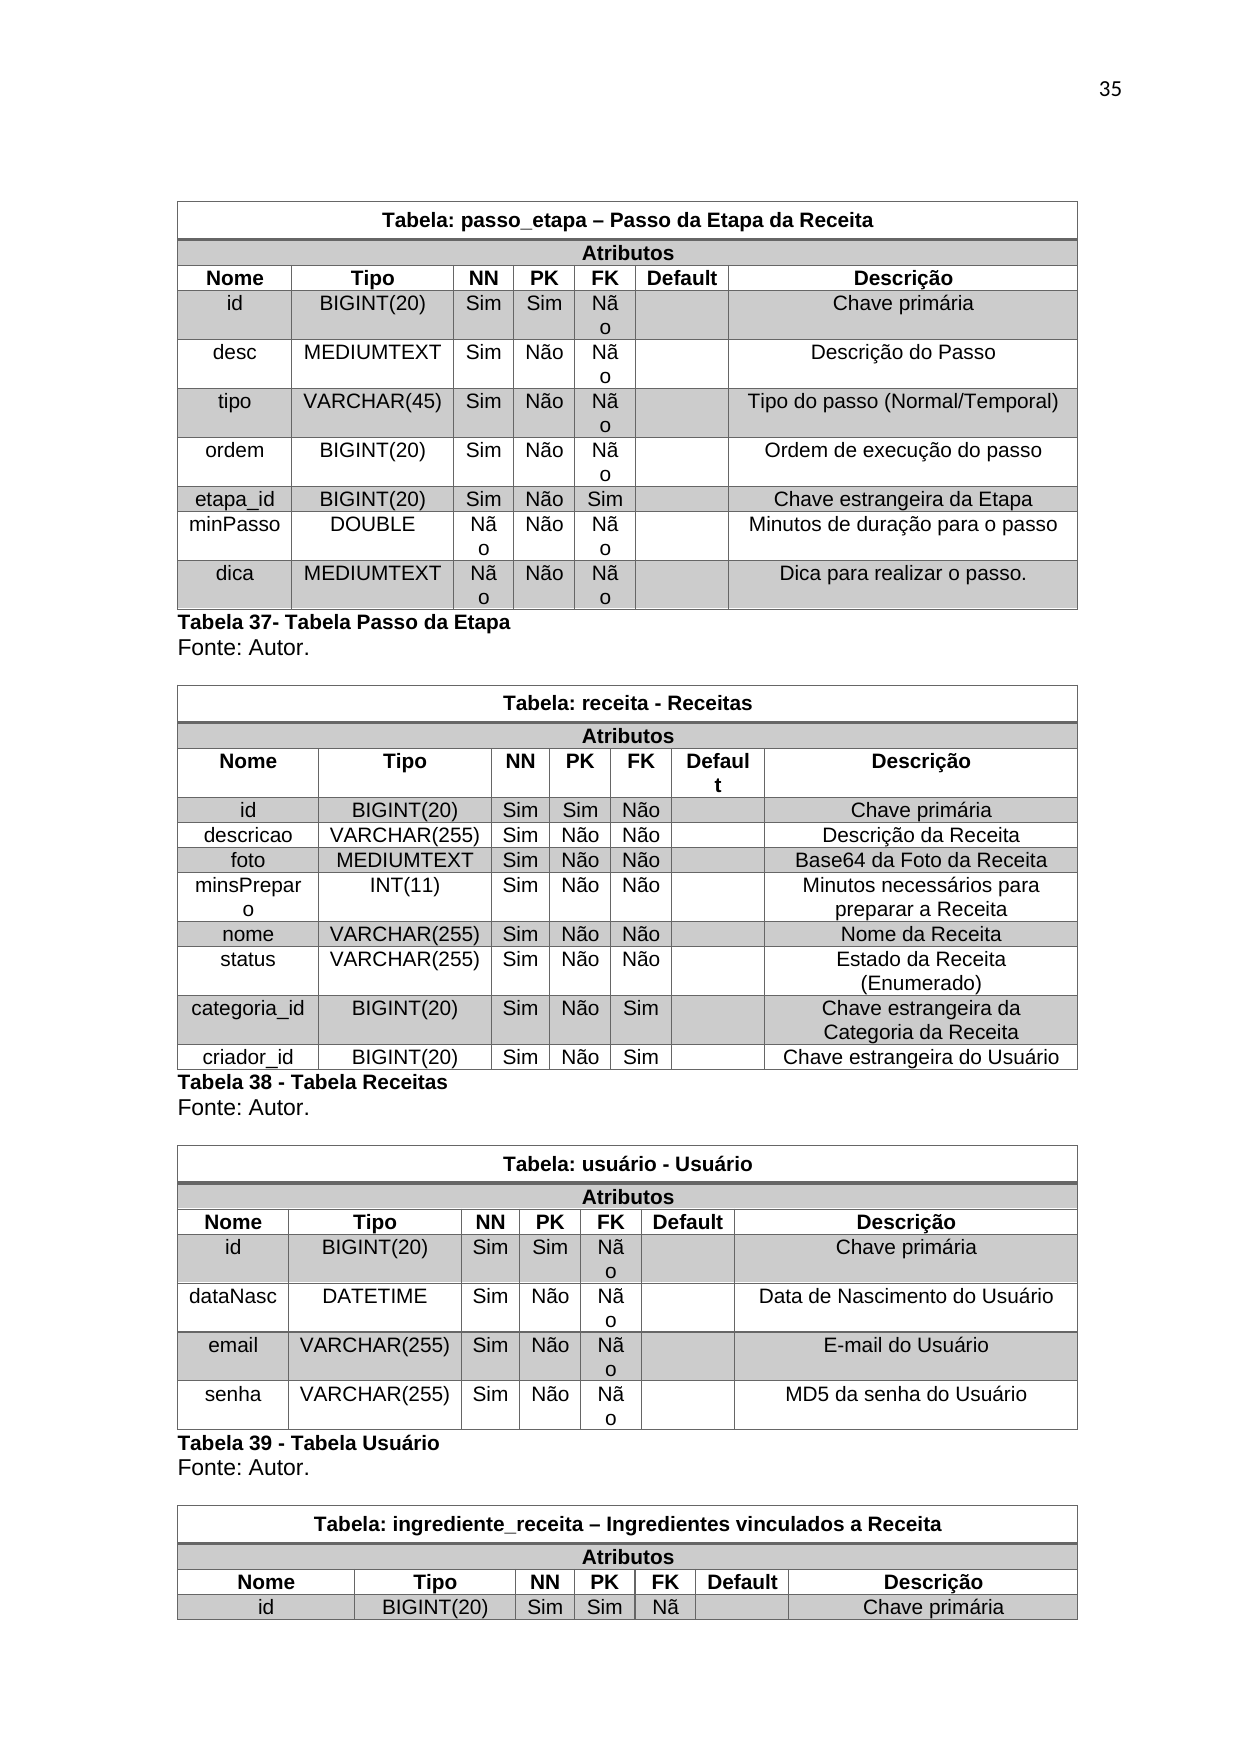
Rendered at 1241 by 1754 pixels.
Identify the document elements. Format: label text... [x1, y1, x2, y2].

table_cell Descrição do Passo [729, 340, 1077, 388]
table_cell Não [520, 1284, 580, 1331]
table_cell Não [581, 1381, 641, 1429]
table_cell ordem [178, 438, 291, 486]
table_cell Dica para realizar o passo. [729, 561, 1077, 608]
table_cell [672, 823, 764, 847]
table_cell Sim [575, 487, 635, 511]
table_cell Não [550, 823, 610, 847]
table_cell desc [178, 340, 291, 388]
table_cell [636, 291, 728, 339]
table_cell VARCHAR(255) [319, 947, 491, 995]
table_cell [636, 340, 728, 388]
table_cell Não [514, 389, 574, 437]
table_header Tabela: ingrediente_receita – Ingredientes vinculados a Receita [178, 1506, 1077, 1542]
table_cell Sim [492, 848, 549, 872]
table_cell VARCHAR(255) [319, 823, 491, 847]
table_cell PK [550, 749, 610, 797]
table_cell Não [575, 561, 635, 608]
table_cell Nome [178, 1210, 288, 1233]
table_cell Não [575, 389, 635, 437]
table_cell Não [514, 487, 574, 511]
table_cell [636, 389, 728, 437]
table_cell Não [611, 823, 671, 847]
table_cell Sim [492, 823, 549, 847]
table_cell FK [636, 1570, 695, 1594]
table_cell BIGINT(20) [319, 798, 491, 822]
table_cell NN [462, 1210, 519, 1233]
text Tabela 37- Tabela Passo da Etapa [177, 609, 1122, 633]
table_cell Sim [454, 438, 513, 486]
table_cell Não [611, 848, 671, 872]
table_cell MD5 da senha do Usuário [735, 1381, 1077, 1429]
table_cell Sim [454, 340, 513, 388]
table_cell id [178, 291, 291, 339]
table_cell Sim [611, 1045, 671, 1069]
table_cell FK [611, 749, 671, 797]
table_cell E-mail do Usuário [735, 1333, 1077, 1380]
table_cell [672, 996, 764, 1044]
text Fonte: Autor. [177, 1094, 1122, 1120]
table_cell Sim [492, 798, 549, 822]
table_cell dica [178, 561, 291, 608]
table_cell etapa_id [178, 487, 291, 511]
table_cell BIGINT(20) [355, 1595, 515, 1619]
table_cell id [178, 1595, 354, 1619]
table_cell [642, 1333, 734, 1380]
text Tabela 39 - Tabela Usuário [177, 1430, 1122, 1454]
table_cell Não [514, 512, 574, 559]
table_cell [636, 561, 728, 608]
table_cell senha [178, 1381, 288, 1429]
table_cell Atributos [178, 1545, 1077, 1569]
table_cell INT(11) [319, 873, 491, 921]
table_cell Sim [492, 947, 549, 995]
table_cell [696, 1595, 788, 1619]
table_cell [636, 487, 728, 511]
table_cell Não [550, 922, 610, 946]
table_cell NN [492, 749, 549, 797]
table_cell MEDIUMTEXT [292, 561, 453, 608]
table_cell Atributos [178, 1185, 1077, 1208]
table_cell DATETIME [289, 1284, 461, 1331]
table_cell Não [575, 291, 635, 339]
table_header Tabela: receita - Receitas [178, 686, 1077, 721]
text Fonte: Autor. [177, 1454, 1122, 1481]
table_cell VARCHAR(255) [319, 922, 491, 946]
table_cell [672, 1045, 764, 1069]
table_cell email [178, 1333, 288, 1380]
table_cell BIGINT(20) [319, 1045, 491, 1069]
table_cell Tipo [289, 1210, 461, 1233]
table_cell Tipo [319, 749, 491, 797]
table_cell Não [611, 873, 671, 921]
table_cell VARCHAR(45) [292, 389, 453, 437]
text Tabela 38 - Tabela Receitas [177, 1070, 1122, 1094]
table_cell Não [581, 1235, 641, 1282]
table_cell FK [575, 266, 635, 290]
table_cell Atributos [178, 241, 1077, 265]
text Fonte: Autor. [177, 633, 1122, 660]
table_cell Sim [492, 996, 549, 1044]
table_cell Sim [492, 1045, 549, 1069]
table_cell [672, 922, 764, 946]
table_cell Não [520, 1381, 580, 1429]
table_cell Chave estrangeira do Usuário [765, 1045, 1077, 1069]
table_cell Chave primária [735, 1235, 1077, 1282]
table_cell Nome da Receita [765, 922, 1077, 946]
table_cell [642, 1235, 734, 1282]
table_cell Não [514, 438, 574, 486]
table_cell Não [514, 561, 574, 608]
table_cell status [178, 947, 318, 995]
table_header Tabela: passo_etapa – Passo da Etapa da Receita [178, 202, 1077, 238]
table_cell BIGINT(20) [292, 438, 453, 486]
table_cell Sim [462, 1235, 519, 1282]
table_cell Tipo [292, 266, 453, 290]
table_cell Chave primária [789, 1595, 1077, 1619]
table_cell id [178, 1235, 288, 1282]
table_cell Descrição [789, 1570, 1077, 1594]
table_cell Não [514, 340, 574, 388]
table_cell Não [550, 1045, 610, 1069]
table_cell Sim [454, 389, 513, 437]
table_cell [636, 512, 728, 559]
table_cell VARCHAR(255) [289, 1381, 461, 1429]
table_cell MEDIUMTEXT [319, 848, 491, 872]
table_cell Não [575, 512, 635, 559]
table_cell minPasso [178, 512, 291, 559]
table_cell Sim [492, 922, 549, 946]
table_cell Chave estrangeira da Categoria da Receita [765, 996, 1077, 1044]
table_cell [672, 848, 764, 872]
table_cell PK [514, 266, 574, 290]
table_cell Tipo [355, 1570, 515, 1594]
table_cell BIGINT(20) [292, 291, 453, 339]
table_cell Chave primária [765, 798, 1077, 822]
table_cell Minutos necessários para preparar a Receita [765, 873, 1077, 921]
table_cell Não [454, 512, 513, 559]
table_cell Data de Nascimento do Usuário [735, 1284, 1077, 1331]
table_cell Sim [454, 487, 513, 511]
table_cell Default [636, 266, 728, 290]
table_cell Default [672, 749, 764, 797]
table_cell BIGINT(20) [319, 996, 491, 1044]
table_cell PK [575, 1570, 634, 1594]
table_cell Sim [611, 996, 671, 1044]
table_cell tipo [178, 389, 291, 437]
table_cell Sim [575, 1595, 634, 1619]
table_cell Não [581, 1284, 641, 1331]
table_cell criador_id [178, 1045, 318, 1069]
table_cell minsPreparo [178, 873, 318, 921]
table_cell dataNasc [178, 1284, 288, 1331]
table_cell Não [611, 947, 671, 995]
table_cell Não [550, 947, 610, 995]
table_cell Não [550, 996, 610, 1044]
table_header Tabela: usuário - Usuário [178, 1146, 1077, 1181]
table_cell Não [611, 798, 671, 822]
table_cell Descrição [729, 266, 1077, 290]
table_cell Sim [516, 1595, 574, 1619]
table_cell Nome [178, 1570, 354, 1594]
table_cell Nome [178, 266, 291, 290]
table_cell Descrição da Receita [765, 823, 1077, 847]
table_cell Não [550, 873, 610, 921]
table_cell [636, 438, 728, 486]
table_cell Não [581, 1333, 641, 1380]
table_cell Atributos [178, 724, 1077, 748]
table_cell Base64 da Foto da Receita [765, 848, 1077, 872]
table_cell Sim [454, 291, 513, 339]
table_cell NN [516, 1570, 574, 1594]
table_cell Descrição [735, 1210, 1077, 1233]
table_cell Descrição [765, 749, 1077, 797]
table_cell Não [636, 1595, 695, 1619]
table_cell FK [581, 1210, 641, 1233]
table_cell Não [575, 340, 635, 388]
table_cell Chave estrangeira da Etapa [729, 487, 1077, 511]
table_cell BIGINT(20) [292, 487, 453, 511]
table_cell Sim [550, 798, 610, 822]
table_cell Sim [514, 291, 574, 339]
table_cell Não [454, 561, 513, 608]
table_cell PK [520, 1210, 580, 1233]
table_cell Estado da Receita (Enumerado) [765, 947, 1077, 995]
table_cell [672, 947, 764, 995]
table_cell BIGINT(20) [289, 1235, 461, 1282]
table_cell MEDIUMTEXT [292, 340, 453, 388]
table_cell Tipo do passo (Normal/Temporal) [729, 389, 1077, 437]
table_cell Sim [492, 873, 549, 921]
table_cell Nome [178, 749, 318, 797]
table_cell foto [178, 848, 318, 872]
table_cell Default [696, 1570, 788, 1594]
table_cell categoria_id [178, 996, 318, 1044]
table_cell Não [550, 848, 610, 872]
table_cell VARCHAR(255) [289, 1333, 461, 1380]
table_cell [642, 1381, 734, 1429]
table_cell Não [611, 922, 671, 946]
table_cell Minutos de duração para o passo [729, 512, 1077, 559]
table_cell Não [575, 438, 635, 486]
table_cell nome [178, 922, 318, 946]
table_cell descricao [178, 823, 318, 847]
table_cell [672, 873, 764, 921]
table_cell Sim [462, 1333, 519, 1380]
table_cell [642, 1284, 734, 1331]
table_cell Default [642, 1210, 734, 1233]
table_cell Sim [462, 1381, 519, 1429]
table_cell NN [454, 266, 513, 290]
table_cell Sim [520, 1235, 580, 1282]
table_cell Não [520, 1333, 580, 1380]
table_cell Chave primária [729, 291, 1077, 339]
table_cell Ordem de execução do passo [729, 438, 1077, 486]
table_cell Sim [462, 1284, 519, 1331]
table_cell [672, 798, 764, 822]
table_cell id [178, 798, 318, 822]
table_cell DOUBLE [292, 512, 453, 559]
